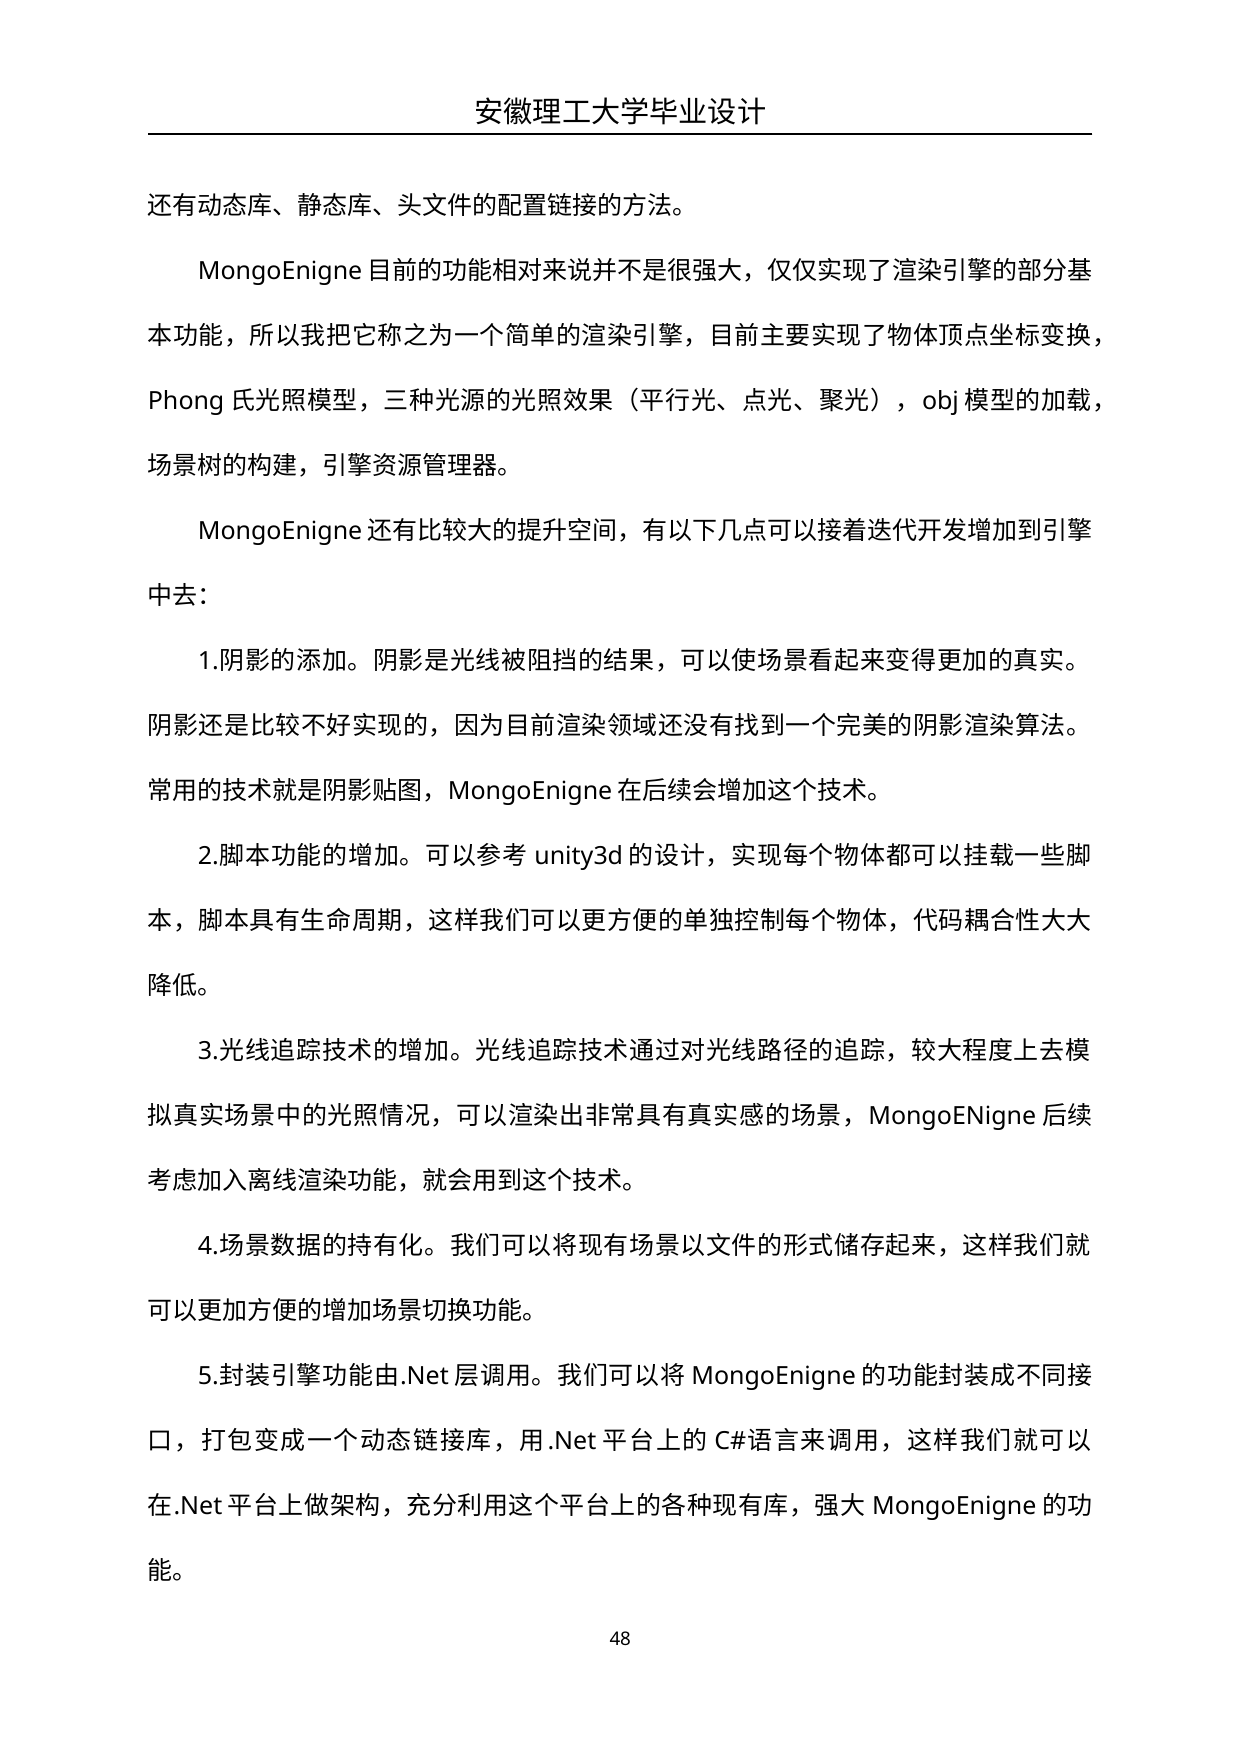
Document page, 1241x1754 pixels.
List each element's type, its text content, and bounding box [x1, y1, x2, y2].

text 2.脚本功能的增加。可以参考unity3d的设计，实现每个物体都可以挂载一些脚本，脚本具有生命周期，这样我们可以更方便的单独控制每个物体，代码耦合性大大降低。 [148, 821, 1092, 1016]
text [148, 171, 1092, 236]
text MongoEnigne还有比较大的提升空间，有以下几点可以接着迭代开发增加到引擎中去： [148, 496, 1092, 626]
text MongoEnigne目前的功能相对来说并不是很强大，仅仅实现了渲染引擎的部分基本功能，所以我把它称之为一个简单的渲染引擎，目前主要实现了物体顶点坐标变换，Phong氏光照模型，三种光源的光照效果（平行光、点光、聚光），obj模型的加载，场景树的构建，引擎资源管理器。 [148, 236, 1092, 496]
text 3.光线追踪技术的增加。光线追踪技术通过对光线路径的追踪，较大程度上去模拟真实场景中的光照情况，可以渲染出非常具有真实感的场景，MongoENigne后续考虑加入离线渲染功能，就会用到这个技术。 [148, 1016, 1092, 1211]
text 5.封装引擎功能由.Net层调用。我们可以将MongoEnigne的功能封装成不同接口，打包变成一个动态链接库，用.Net平台上的C#语言来调用，这样我们就可以在.Net平台上做架构，充分利用这个平台上的各种现有库，强大MongoEnigne的功能。 [148, 1341, 1092, 1601]
text 4.场景数据的持有化。我们可以将现有场景以文件的形式储存起来，这样我们就可以更加方便的增加场景切换功能。 [148, 1211, 1092, 1341]
text 1.阴影的添加。阴影是光线被阻挡的结果，可以使场景看起来变得更加的真实。阴影还是比较不好实现的，因为目前渲染领域还没有找到一个完美的阴影渲染算法。常用的技术就是阴影贴图，MongoEnigne在后续会增加这个技术。 [148, 626, 1092, 821]
